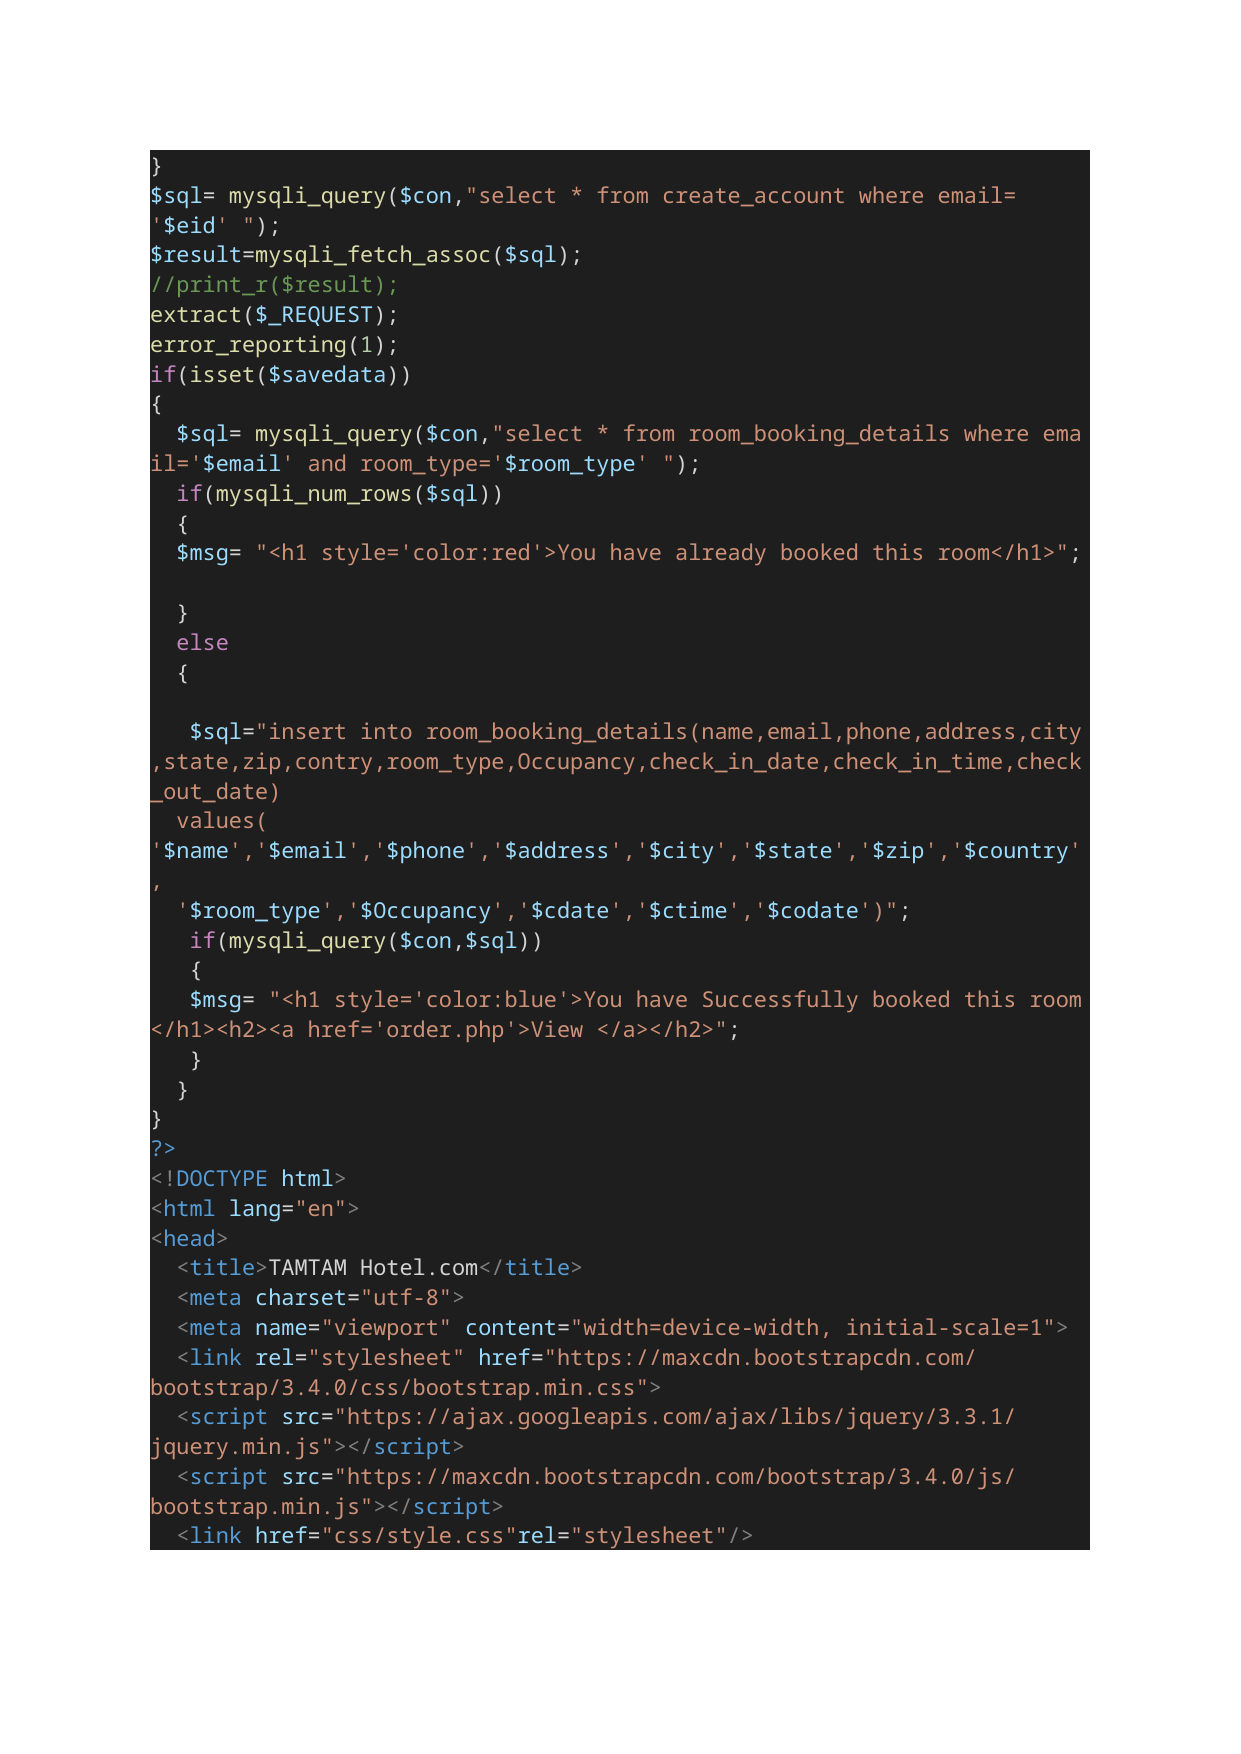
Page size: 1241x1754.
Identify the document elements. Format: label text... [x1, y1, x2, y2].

text $sql= mysqli_query($con,"select * from room_booking_details where email='$email' and room_type='$room_type' "); [150, 418, 1090, 478]
text <title>TAMTAM Hotel.com</title> [150, 1252, 1090, 1282]
text } [150, 597, 1090, 627]
text $sql= mysqli_query($con,"select * from create_account where email='$eid' "); [150, 180, 1090, 239]
text { [150, 954, 1090, 984]
text if(isset($savedata)) [150, 358, 1090, 388]
text } [150, 1073, 1090, 1103]
text //print_r($result); [150, 269, 1090, 299]
text '$room_type','$Occupancy','$cdate','$ctime','$codate')"; [150, 895, 1090, 924]
text ?> [150, 1133, 1090, 1163]
text <html lang="en"> [150, 1193, 1090, 1222]
text <meta charset="utf-8"> [150, 1282, 1090, 1312]
text <head> [150, 1222, 1090, 1252]
text <link rel="stylesheet" href="https://maxcdn.bootstrapcdn.com/bootstrap/3.4.0/css/bootstrap.min.css"> [150, 1342, 1090, 1401]
text extract($_REQUEST); [150, 299, 1090, 329]
text { [150, 656, 1090, 686]
text <!DOCTYPE html> [150, 1163, 1090, 1193]
text } [150, 1044, 1090, 1073]
text error_reporting(1); [150, 329, 1090, 358]
text $sql="insert into room_booking_details(name,email,phone,address,city,state,zip,contry,room_type,Occupancy,check_in_date,check_in_time,check_out_date) [150, 716, 1090, 805]
text <link href="css/style.css"rel="stylesheet"/> [150, 1520, 1090, 1550]
text else [150, 627, 1090, 656]
text values('$name','$email','$phone','$address','$city','$state','$zip','$country', [150, 805, 1090, 895]
text } [150, 150, 1090, 180]
text { [150, 507, 1090, 537]
text $result=mysqli_fetch_assoc($sql); [150, 239, 1090, 269]
text <meta name="viewport" content="width=device-width, initial-scale=1"> [150, 1312, 1090, 1342]
text $msg= "<h1 style='color:red'>You have already booked this room</h1>"; [150, 537, 1090, 597]
text if(mysqli_num_rows($sql)) [150, 478, 1090, 507]
text { [150, 388, 1090, 418]
text if(mysqli_query($con,$sql)) [150, 924, 1090, 954]
text <script src="https://ajax.googleapis.com/ajax/libs/jquery/3.3.1/jquery.min.js"></script> [150, 1401, 1090, 1461]
text } [150, 1103, 1090, 1133]
text <script src="https://maxcdn.bootstrapcdn.com/bootstrap/3.4.0/js/bootstrap.min.js"></script> [150, 1461, 1090, 1520]
text $msg= "<h1 style='color:blue'>You have Successfully booked this room</h1><h2><a href='order.php'>View </a></h2>"; [150, 984, 1090, 1044]
